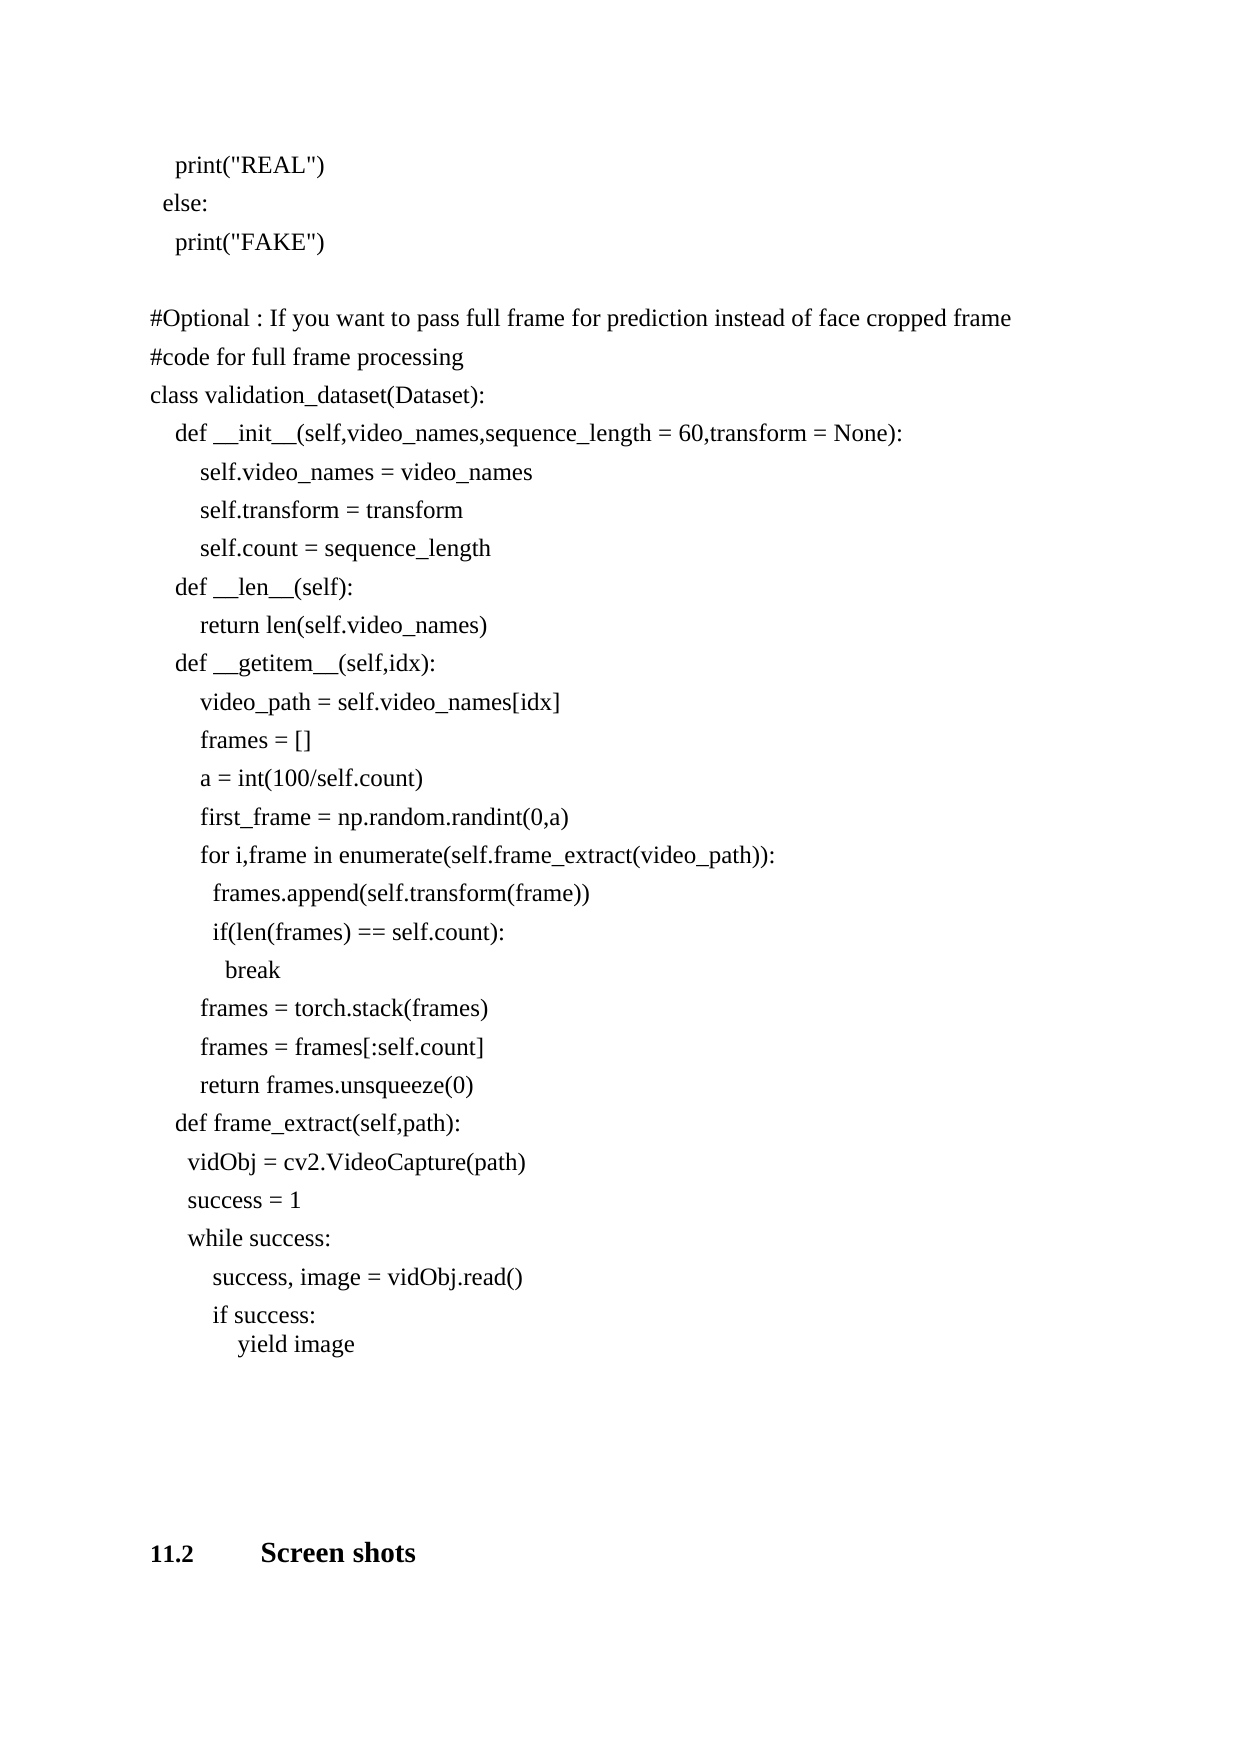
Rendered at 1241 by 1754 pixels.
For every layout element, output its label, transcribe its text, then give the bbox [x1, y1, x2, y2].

subtitle video_path = self.video_names[idx] [150, 687, 1124, 715]
subtitle return len(self.video_names) [150, 610, 1124, 639]
subtitle first_frame = np.random.randint(0,a) [150, 802, 1124, 830]
subtitle while success: [150, 1223, 1124, 1252]
subtitle self.transform = transform [150, 495, 1124, 524]
subtitle print("FAKE") [150, 227, 1124, 255]
subtitle for i,frame in enumerate(self.frame_extract(video_path)): [150, 840, 1124, 869]
subtitle vidObj = cv2.VideoCapture(path) [150, 1147, 1124, 1175]
subtitle class validation_dataset(Dataset): [150, 380, 1124, 409]
subtitle #Optional : If you want to pass full frame for prediction instead of face cropped frame [150, 303, 1124, 332]
subtitle Screen shots [150, 1535, 1124, 1568]
subtitle yield image [150, 1329, 1124, 1357]
subtitle frames = frames[:self.count] [150, 1032, 1124, 1060]
subtitle frames.append(self.transform(frame)) [150, 878, 1124, 907]
subtitle frames = torch.stack(frames) [150, 993, 1124, 1022]
subtitle if success: [150, 1300, 1124, 1329]
subtitle def __len__(self): [150, 572, 1124, 600]
subtitle a = int(100/self.count) [150, 763, 1124, 792]
subtitle def frame_extract(self,path): [150, 1108, 1124, 1137]
subtitle def __getitem__(self,idx): [150, 648, 1124, 677]
subtitle else: [150, 188, 1124, 217]
subtitle frames = [] [150, 725, 1124, 754]
subtitle if(len(frames) == self.count): [150, 917, 1124, 945]
subtitle self.video_names = video_names [150, 457, 1124, 485]
subtitle success, image = vidObj.read() [150, 1262, 1124, 1290]
subtitle self.count = sequence_length [150, 533, 1124, 562]
subtitle #code for full frame processing [150, 342, 1124, 370]
subtitle break [150, 955, 1124, 984]
subtitle print("REAL") [150, 150, 1124, 179]
subtitle return frames.unsqueeze(0) [150, 1070, 1124, 1099]
subtitle success = 1 [150, 1185, 1124, 1214]
subtitle def __init__(self,video_names,sequence_length = 60,transform = None): [150, 418, 1124, 447]
